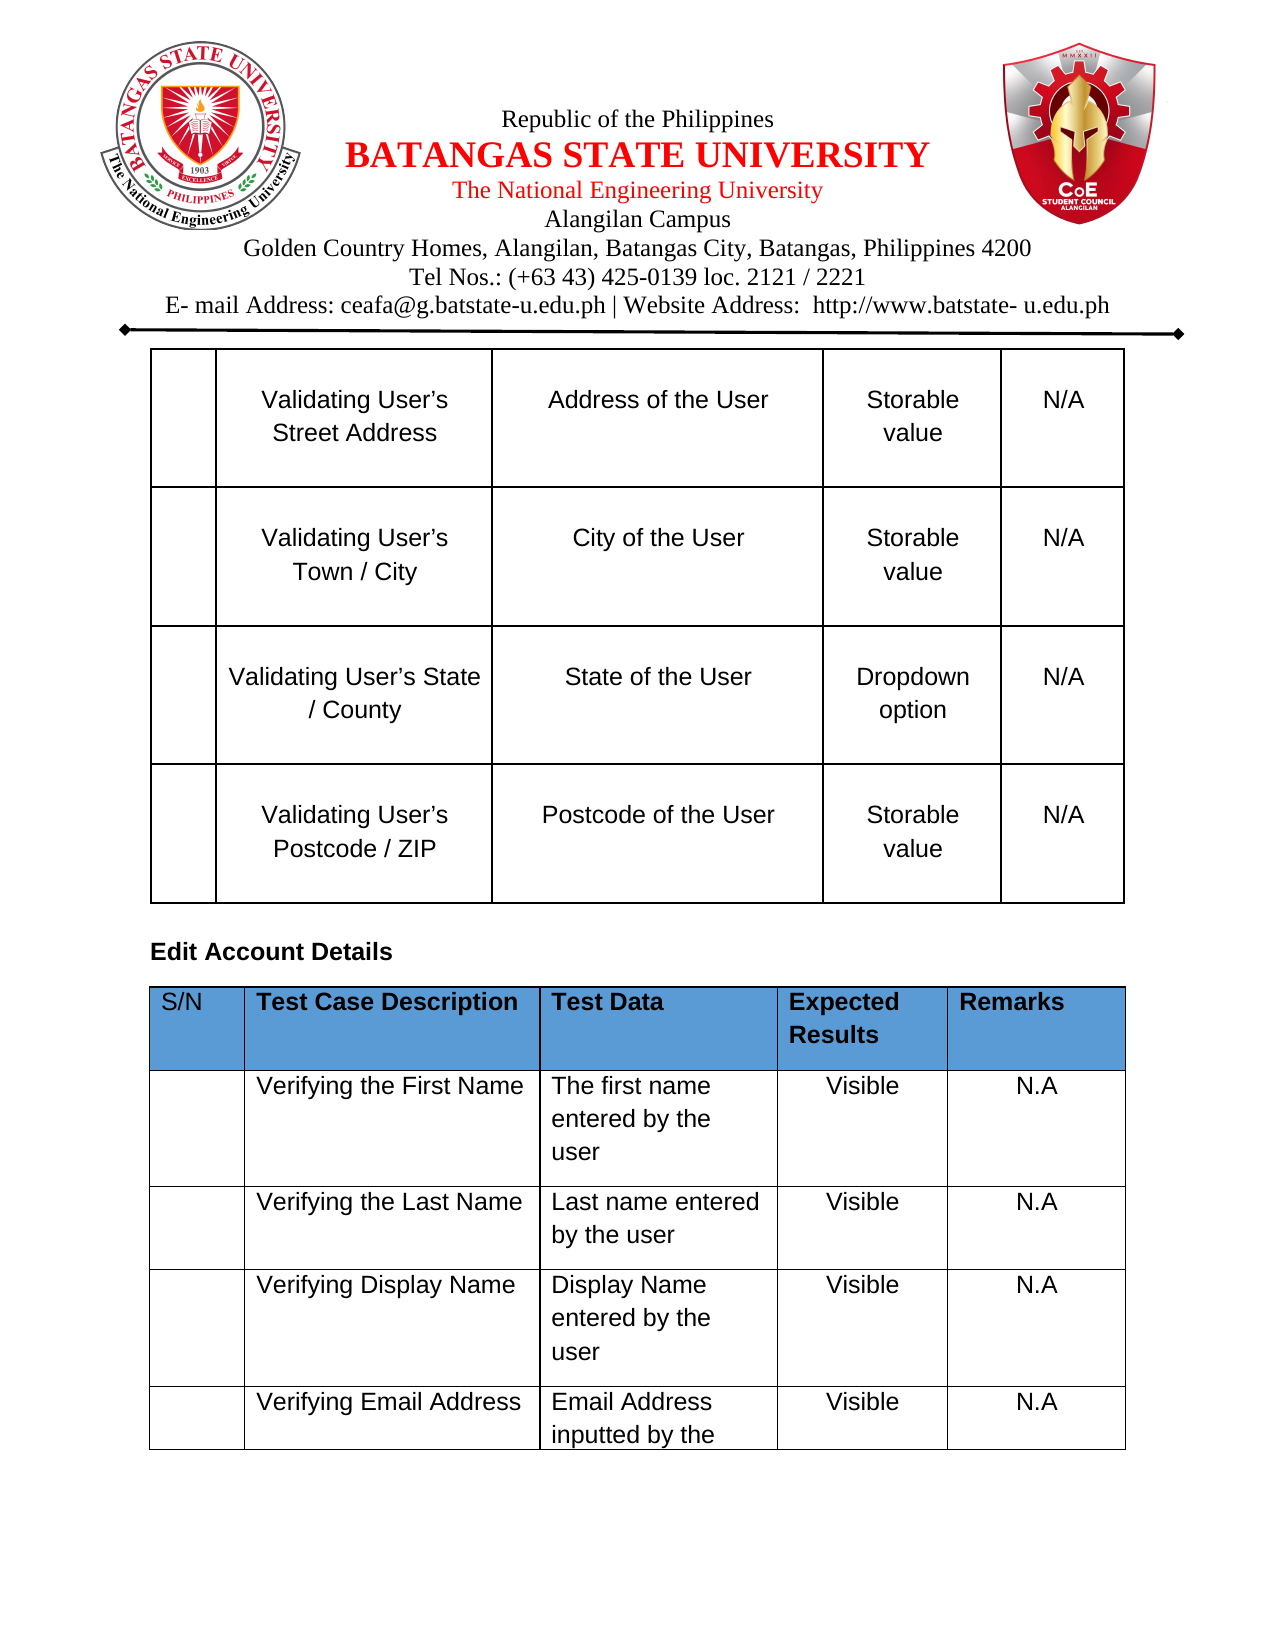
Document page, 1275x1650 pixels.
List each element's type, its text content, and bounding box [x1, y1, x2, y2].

table_cell [150, 1387, 244, 1448]
table_cell N.A [948, 1270, 1125, 1386]
table_cell Validating User’s Street Address [217, 350, 491, 486]
table_cell N/A [1002, 765, 1123, 902]
table_cell Validating User’s State / County [217, 627, 491, 763]
table_cell Validating User’s Postcode / ZIP [217, 765, 491, 902]
table_cell State of the User [493, 627, 822, 763]
table_cell Storable value [824, 765, 1000, 902]
table_cell Visible [778, 1270, 947, 1386]
table_cell Email Address inputted by the user [541, 1387, 777, 1448]
picture [100, 41, 301, 230]
table_header Test Case Description [245, 988, 539, 1070]
table_cell [150, 1071, 244, 1186]
table_cell N/A [1002, 350, 1123, 486]
table_header S/N [150, 988, 244, 1070]
table_cell N/A [1002, 627, 1123, 763]
table_cell Verifying Display Name [245, 1270, 539, 1386]
table_cell Last name entered by the user [541, 1187, 777, 1269]
table_cell The first name entered by the user [541, 1071, 777, 1186]
table_cell [150, 1187, 244, 1269]
table_cell Visible [778, 1387, 947, 1448]
table_cell Visible [778, 1071, 947, 1186]
table_cell Postcode of the User [493, 765, 822, 902]
table_header Expected Results [778, 988, 947, 1070]
table_cell Address of the User [493, 350, 822, 486]
table_cell Verifying the Last Name [245, 1187, 539, 1269]
table_cell [152, 488, 215, 624]
table_header Test Data [541, 988, 777, 1070]
table_cell Dropdown option [824, 627, 1000, 763]
text Edit Account Details [150, 937, 1125, 965]
picture [957, 12, 1204, 258]
table_header Remarks [948, 988, 1125, 1070]
table_cell N.A [948, 1187, 1125, 1269]
table_cell [152, 627, 215, 763]
table_cell Validating User’s Town / City [217, 488, 491, 624]
table_cell N.A [948, 1071, 1125, 1186]
table_cell Storable value [824, 350, 1000, 486]
table_cell N/A [1002, 488, 1123, 624]
table_cell Display Name entered by the user [541, 1270, 777, 1386]
table_cell Visible [778, 1187, 947, 1269]
table_cell Verifying the First Name [245, 1071, 539, 1186]
table_cell [152, 350, 215, 486]
table_cell Storable value [824, 488, 1000, 624]
table_cell [150, 1270, 244, 1386]
table_cell N.A [948, 1387, 1125, 1448]
table_cell City of the User [493, 488, 822, 624]
table_cell [152, 765, 215, 902]
table_cell Verifying Email Address [245, 1387, 539, 1448]
